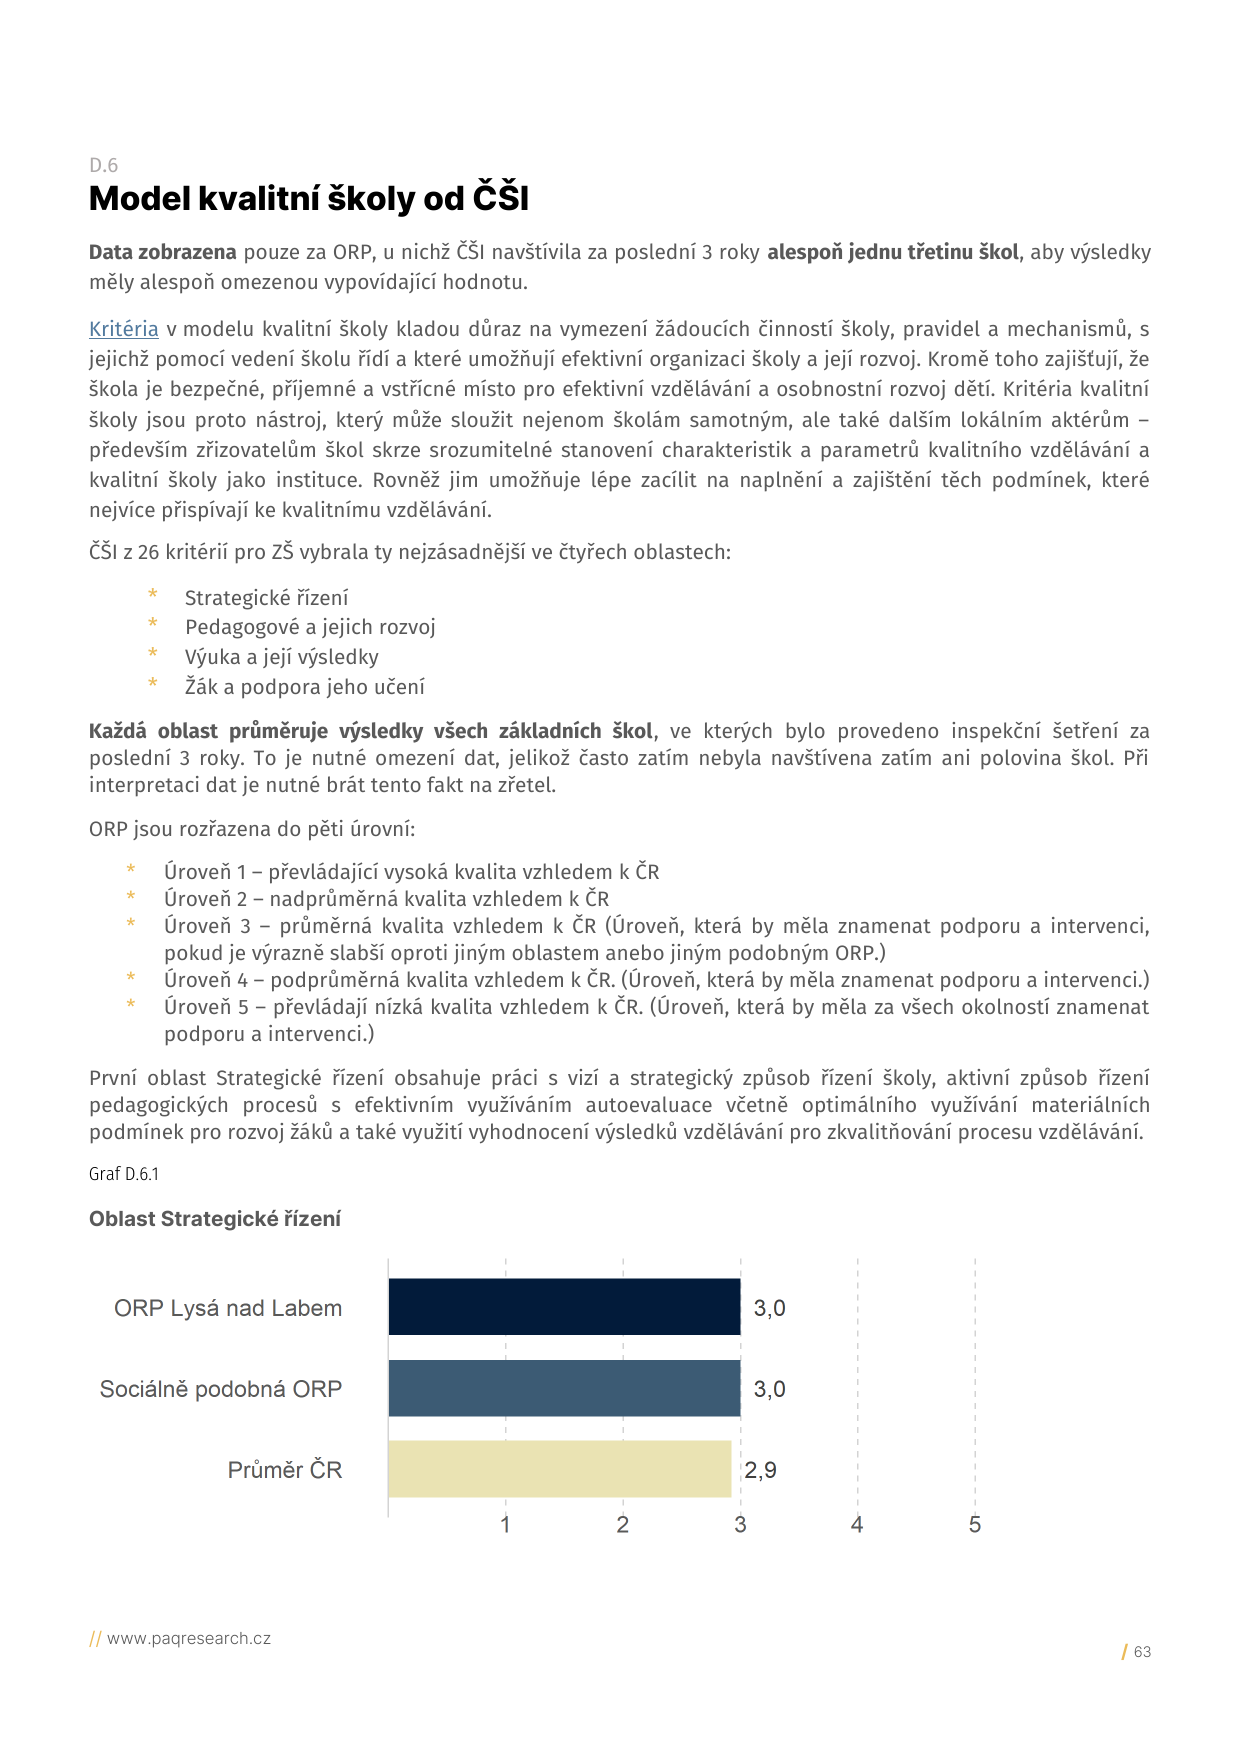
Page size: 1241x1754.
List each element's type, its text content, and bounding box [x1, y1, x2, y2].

subtitle Model kvalitní školy od ČŠI [89, 178, 1152, 218]
list Pedagogové a jejich rozvoj [148, 613, 1152, 641]
list Výuka a její výsledky [148, 643, 1152, 670]
text ORP jsou rozřazena do pěti úrovní: [89, 817, 1152, 842]
picture [88, 1231, 1139, 1564]
text První oblast Strategické řízení obsahuje práci s vizí a strategický způsob řízení školy, aktivní způsob řízení pedagogických procesů s efektivním využíváním autoevaluace včetně optimálního využívání materiálních podmínek pro rozvoj žáků a také využití vyhodnocení výsledků vzdělávání pro zkvalitňování procesu vzdělávání. [89, 1066, 1152, 1145]
text Oblast Strategické řízení [89, 1202, 1152, 1232]
list Úroveň 2 – nadprůměrná kvalita vzhledem k ČR [126, 887, 1152, 912]
list Úroveň 3 – průměrná kvalita vzhledem k ČR (Úroveň, která by měla znamenat podporu a intervenci, pokud je výrazně slabší oproti jiným oblastem anebo jiným podobným ORP.) [126, 914, 1152, 966]
text Graf D.6.1 [89, 1163, 1152, 1186]
text Data zobrazena pouze za ORP, u nichž ČŠI navštívila za poslední 3 roky alespoň jednu třetinu škol, aby výsledky měly alespoň omezenou vypovídající hodnotu. [89, 235, 1152, 295]
list Úroveň 5 – převládají nízká kvalita vzhledem k ČR. (Úroveň, která by měla za všech okolností znamenat podporu a intervenci.) [126, 995, 1152, 1047]
text Kritéria v modelu kvalitní školy kladou důraz na vymezení žádoucích činností školy, pravidel a mechanismů, s jejichž pomocí vedení školu řídí a které umožňují efektivní organizaci školy a její rozvoj. Kromě toho zajišťují, že škola je bezpečné, příjemné a vstřícné místo pro efektivní vzdělávání a osobnostní rozvoj dětí. Kritéria kvalitní školy jsou proto nástroj, který může sloužit nejenom školám samotným, ale také dalším lokálním aktérům – především zřizovatelům škol skrze srozumitelné stanovení charakteristik a parametrů kvalitního vzdělávání a kvalitní školy jako instituce. Rovněž jim umožňuje lépe zacílit na naplnění a zajištění těch podmínek, které nejvíce přispívají ke kvalitnímu vzdělávání. [89, 312, 1152, 523]
text ČŠI z 26 kritérií pro ZŠ vybrala ty nejzásadnější ve čtyřech oblastech: [89, 540, 1152, 565]
text Každá oblast průměruje výsledky všech základních škol, ve kterých bylo provedeno inspekční šetření za poslední 3 roky. To je nutné omezení dat, jelikož často zatím nebyla navštívena zatím ani polovina škol. Při interpretaci dat je nutné brát tento fakt na zřetel. [89, 719, 1152, 798]
list Úroveň 1 – převládající vysoká kvalita vzhledem k ČR [126, 860, 1152, 885]
list Žák a podpora jeho učení [148, 673, 1152, 700]
list Úroveň 4 – podprůměrná kvalita vzhledem k ČR. (Úroveň, která by měla znamenat podporu a intervenci.) [126, 968, 1152, 993]
text D.6 [89, 148, 1152, 178]
list Strategické řízení [148, 583, 1152, 611]
